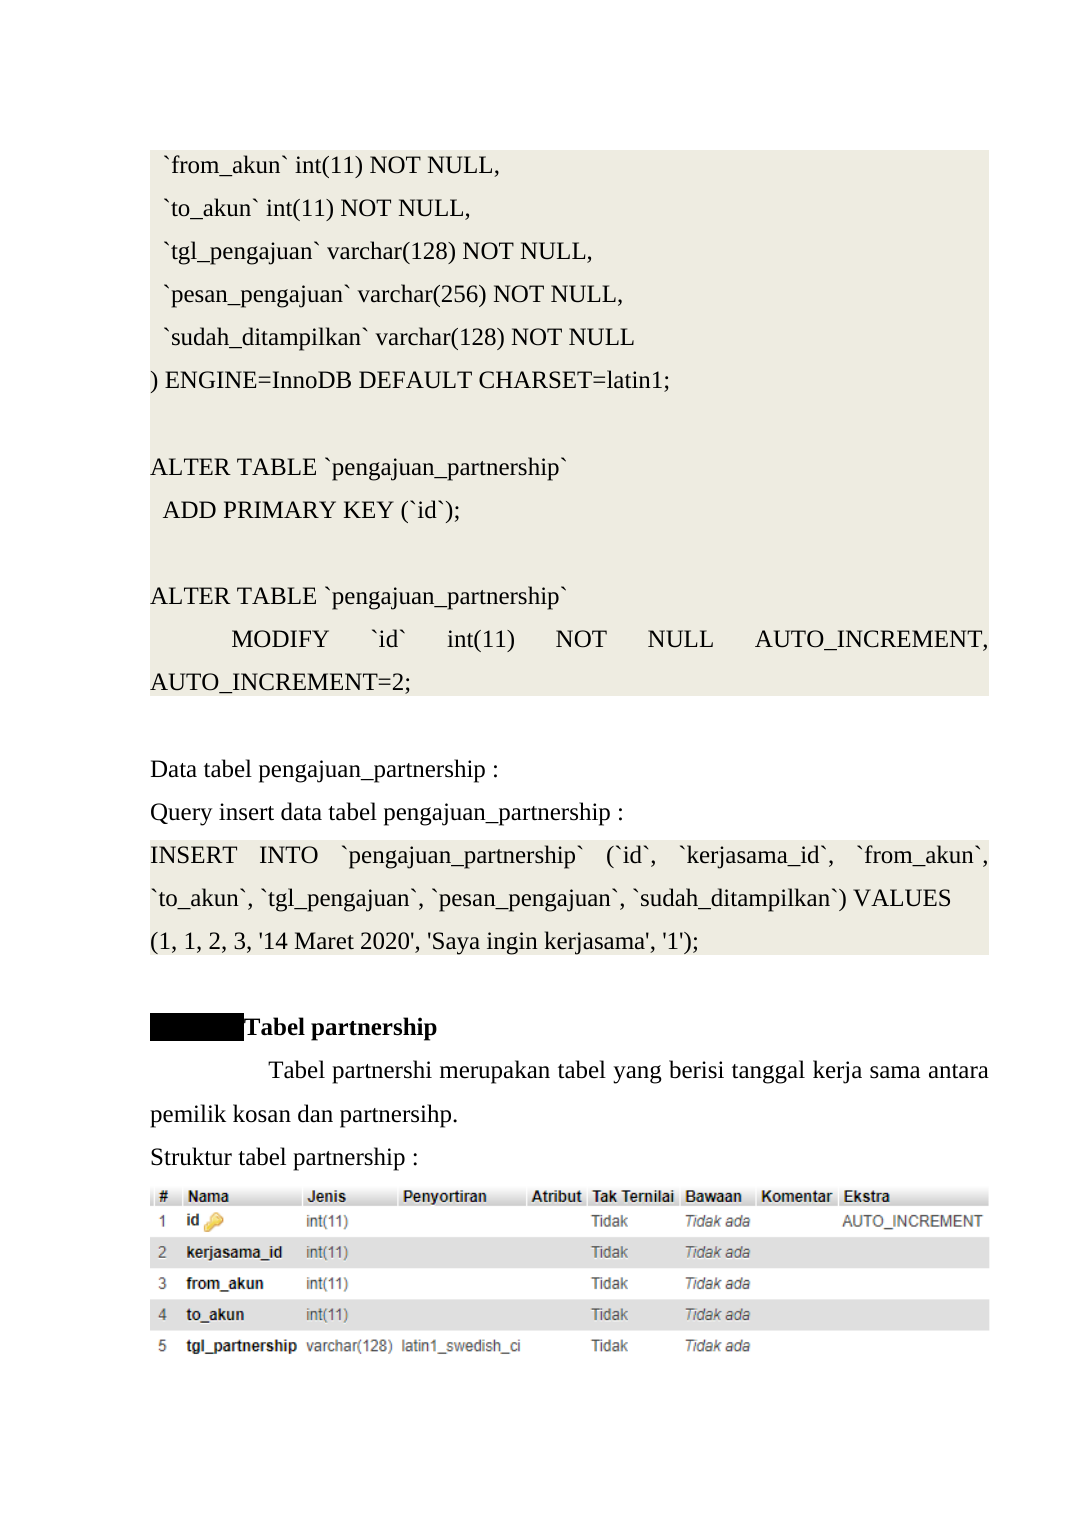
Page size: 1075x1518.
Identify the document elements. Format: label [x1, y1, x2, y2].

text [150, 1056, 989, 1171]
picture [150, 1185, 990, 1367]
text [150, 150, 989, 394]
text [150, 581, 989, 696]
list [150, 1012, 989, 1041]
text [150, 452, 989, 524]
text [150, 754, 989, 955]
